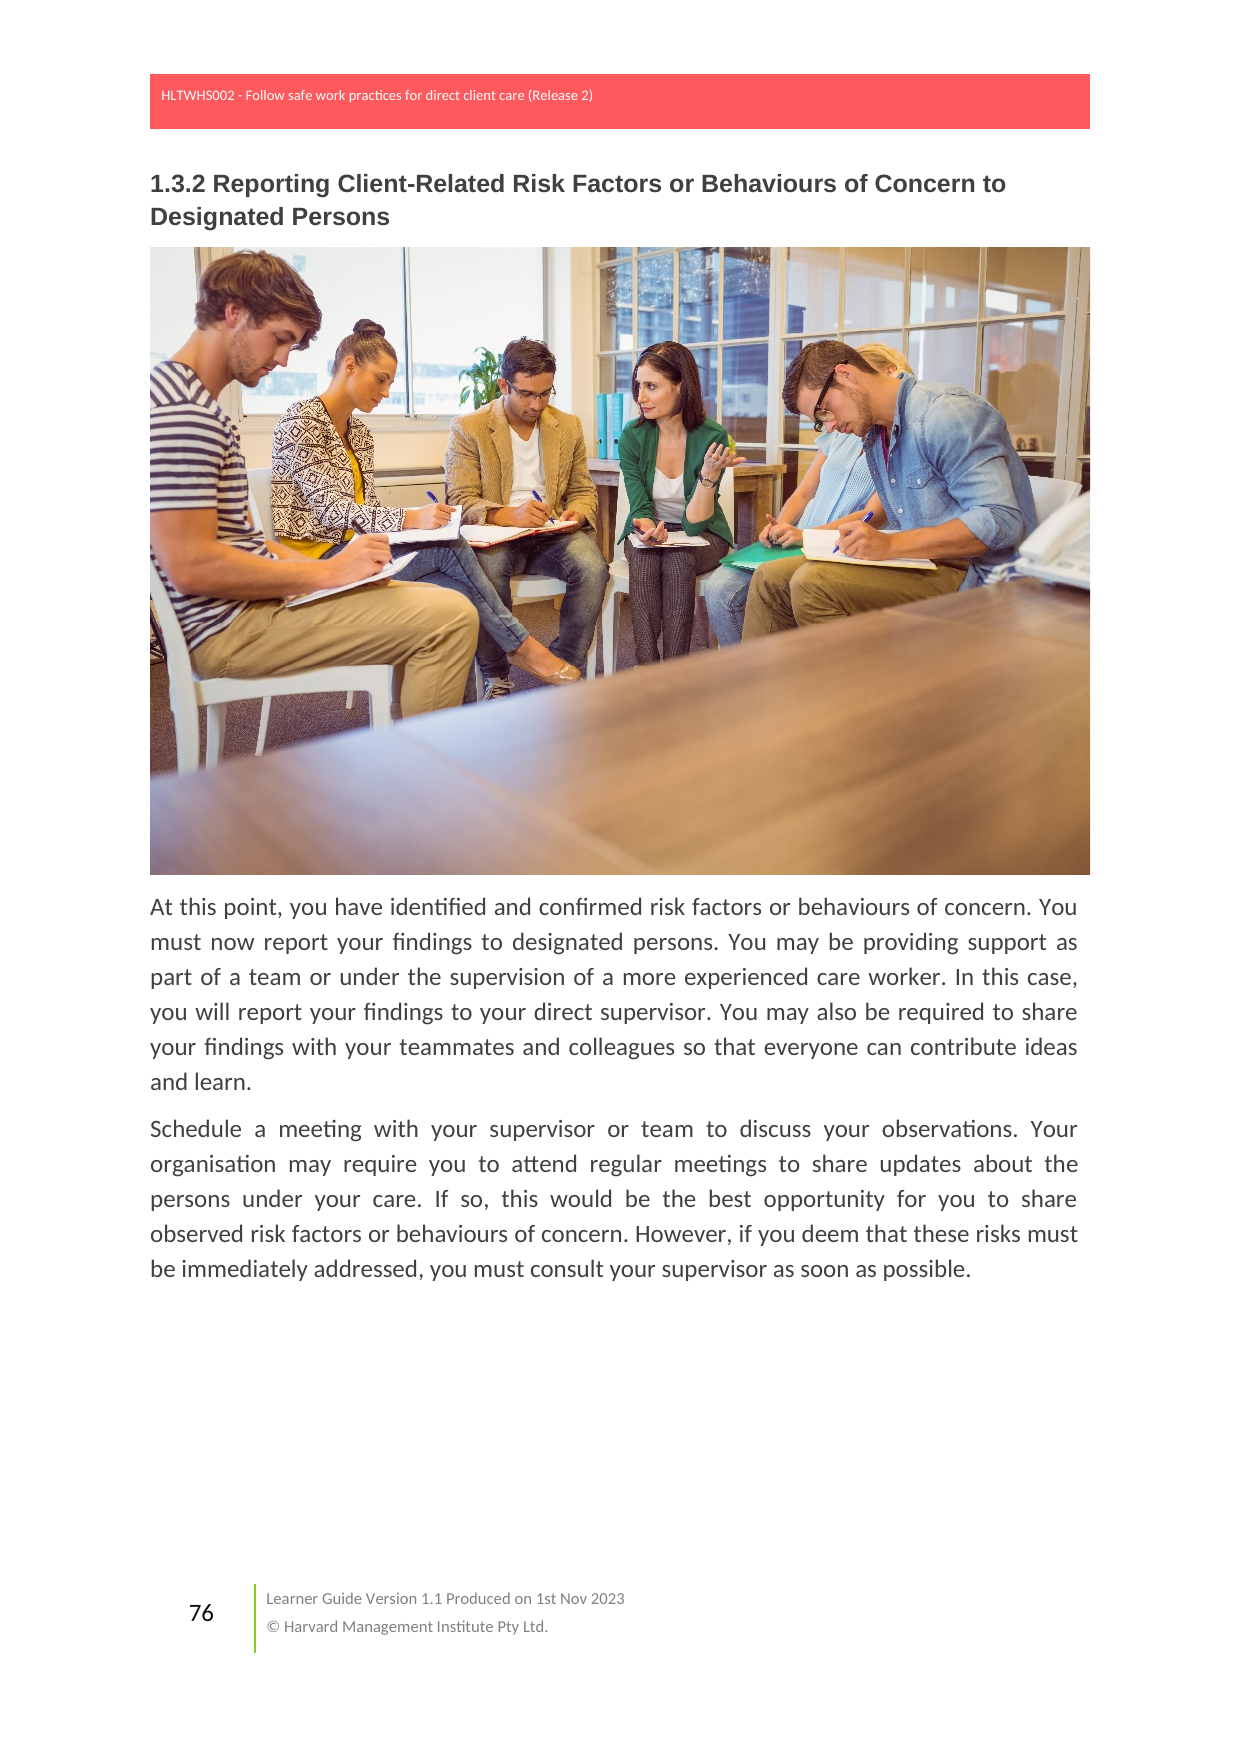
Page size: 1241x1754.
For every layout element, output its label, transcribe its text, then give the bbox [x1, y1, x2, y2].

text Schedule a meeting with your supervisor or team to discuss your observations. Your organisation may require you to attend regular meetings to share updates about the persons under your care. If so, this would be the best opportunity for you to share observed risk factors or behaviours of concern. However, if you deem that these risks must be immediately addressed, you must consult your supervisor as soon as possible. [150, 1114, 1079, 1284]
text At this point, you have identified and confirmed risk factors or behaviours of concern. You must now report your findings to designated persons. You may be providing support as part of a team or under the supervision of a more experienced care worker. In this case, you will report your findings to your direct supervisor. You may also be required to share your findings with your teammates and colleagues so that everyone can contribute ideas and learn. [150, 891, 1079, 1097]
subtitle 1.3.2 Reporting Client-Related Risk Factors or Behaviours of Concern to Designated Persons [150, 169, 1079, 231]
picture [150, 247, 1091, 875]
